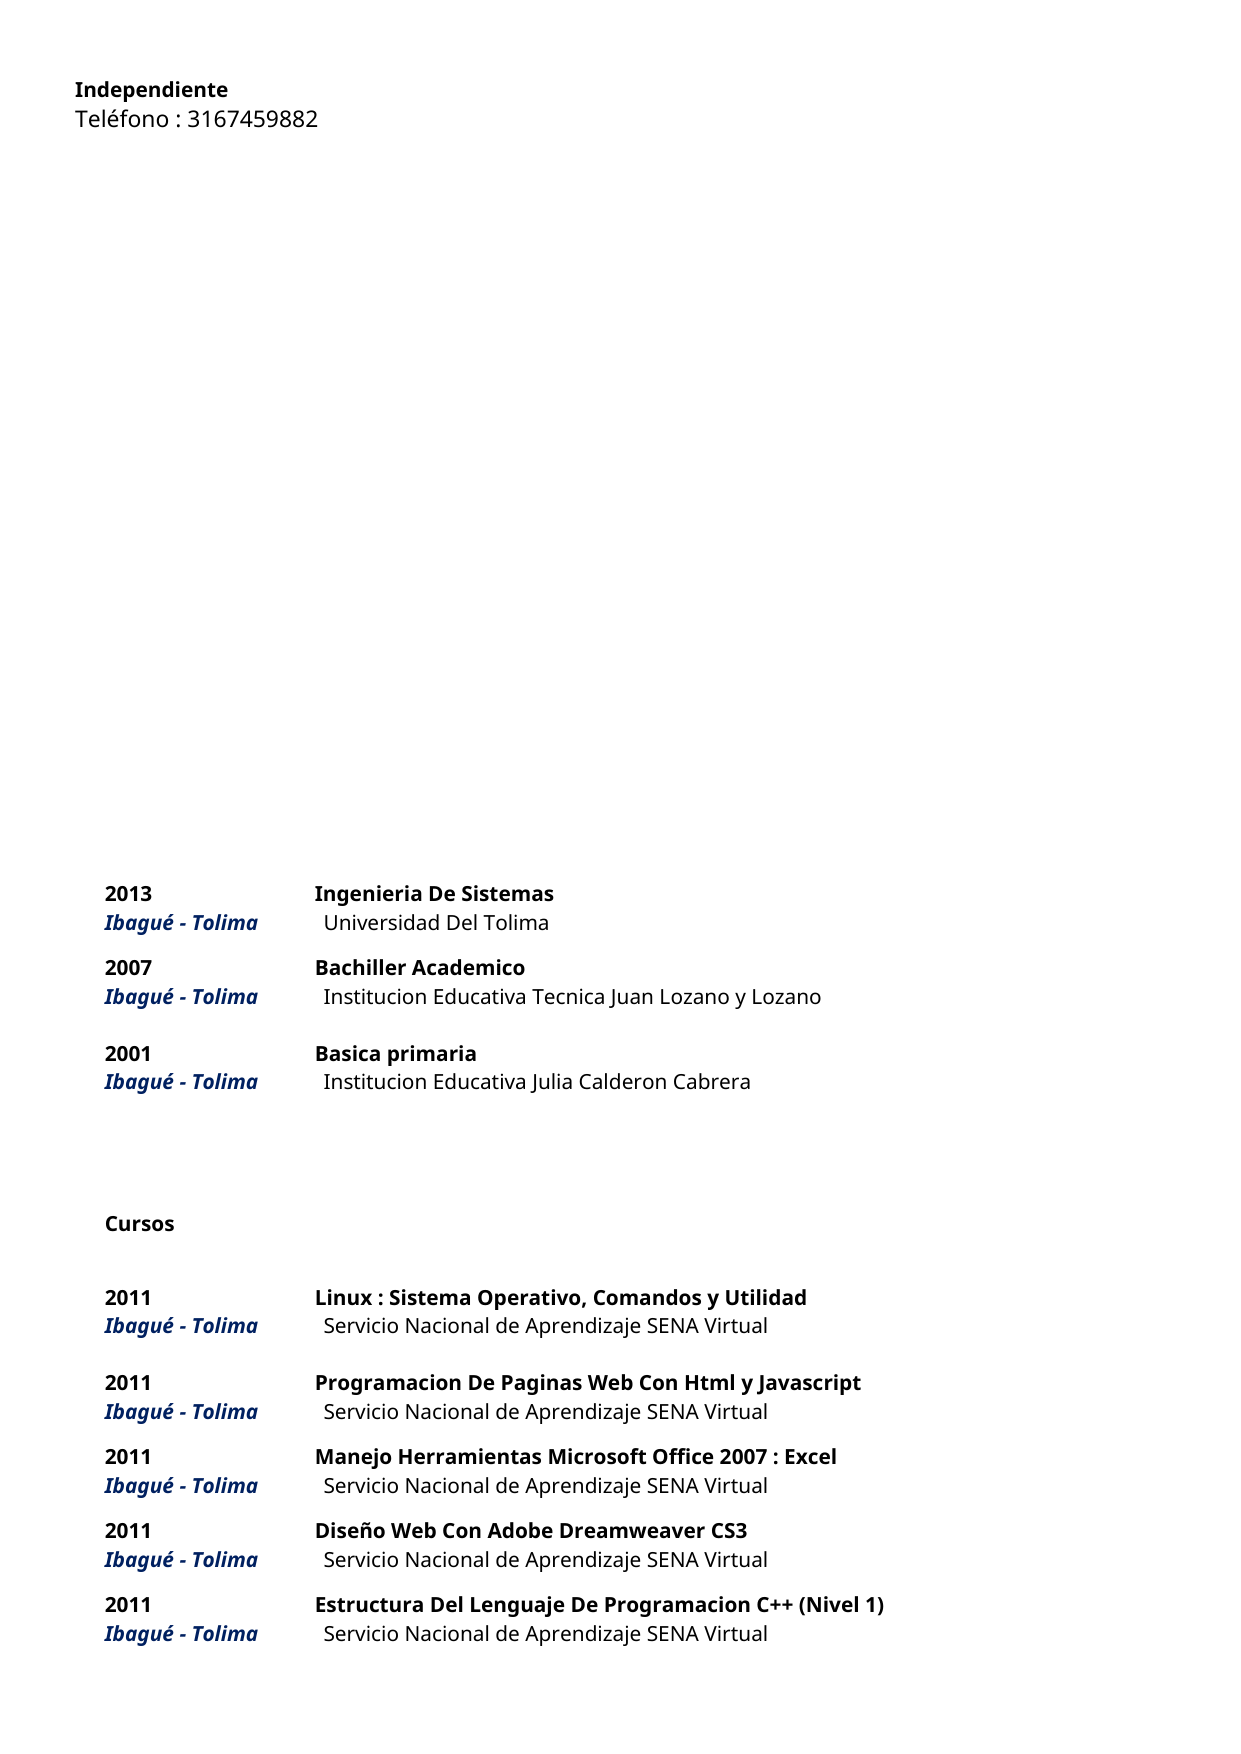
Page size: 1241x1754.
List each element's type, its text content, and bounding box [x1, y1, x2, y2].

text Ibagué - Tolima Institucion Educativa Tecnica Juan Lozano y Lozano [104, 982, 1165, 1010]
text 2007 Bachiller Academico [104, 953, 1165, 982]
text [104, 1619, 1165, 1647]
text 2013 Ingenieria De Sistemas [104, 879, 1165, 908]
text Independiente [75, 75, 1165, 103]
text Teléfono : 3167459882 [75, 103, 1165, 135]
text 2011 Linux : Sistema Operativo, Comandos y Utilidad [104, 1283, 1165, 1312]
text 2011 Programacion De Paginas Web Con Html y Javascript [104, 1368, 1165, 1397]
text Ibagué - Tolima Universidad Del Tolima [104, 908, 1165, 936]
text Cursos [104, 1209, 1165, 1238]
text 2001 Basica primaria [104, 1039, 1165, 1067]
text Ibagué - Tolima Servicio Nacional de Aprendizaje SENA Virtual [104, 1397, 1165, 1425]
text Ibagué - Tolima Servicio Nacional de Aprendizaje SENA Virtual [104, 1312, 1165, 1340]
text 2011 Diseño Web Con Adobe Dreamweaver CS3 [104, 1516, 1165, 1545]
text 2011 Manejo Herramientas Microsoft Office 2007 : Excel [104, 1442, 1165, 1471]
text Ibagué - Tolima Institucion Educativa Julia Calderon Cabrera [104, 1067, 1165, 1096]
text Ibagué - Tolima Servicio Nacional de Aprendizaje SENA Virtual [104, 1471, 1165, 1499]
text 2011 Estructura Del Lenguaje De Programacion C++ (Nivel 1) [104, 1590, 1165, 1619]
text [104, 1545, 1165, 1573]
